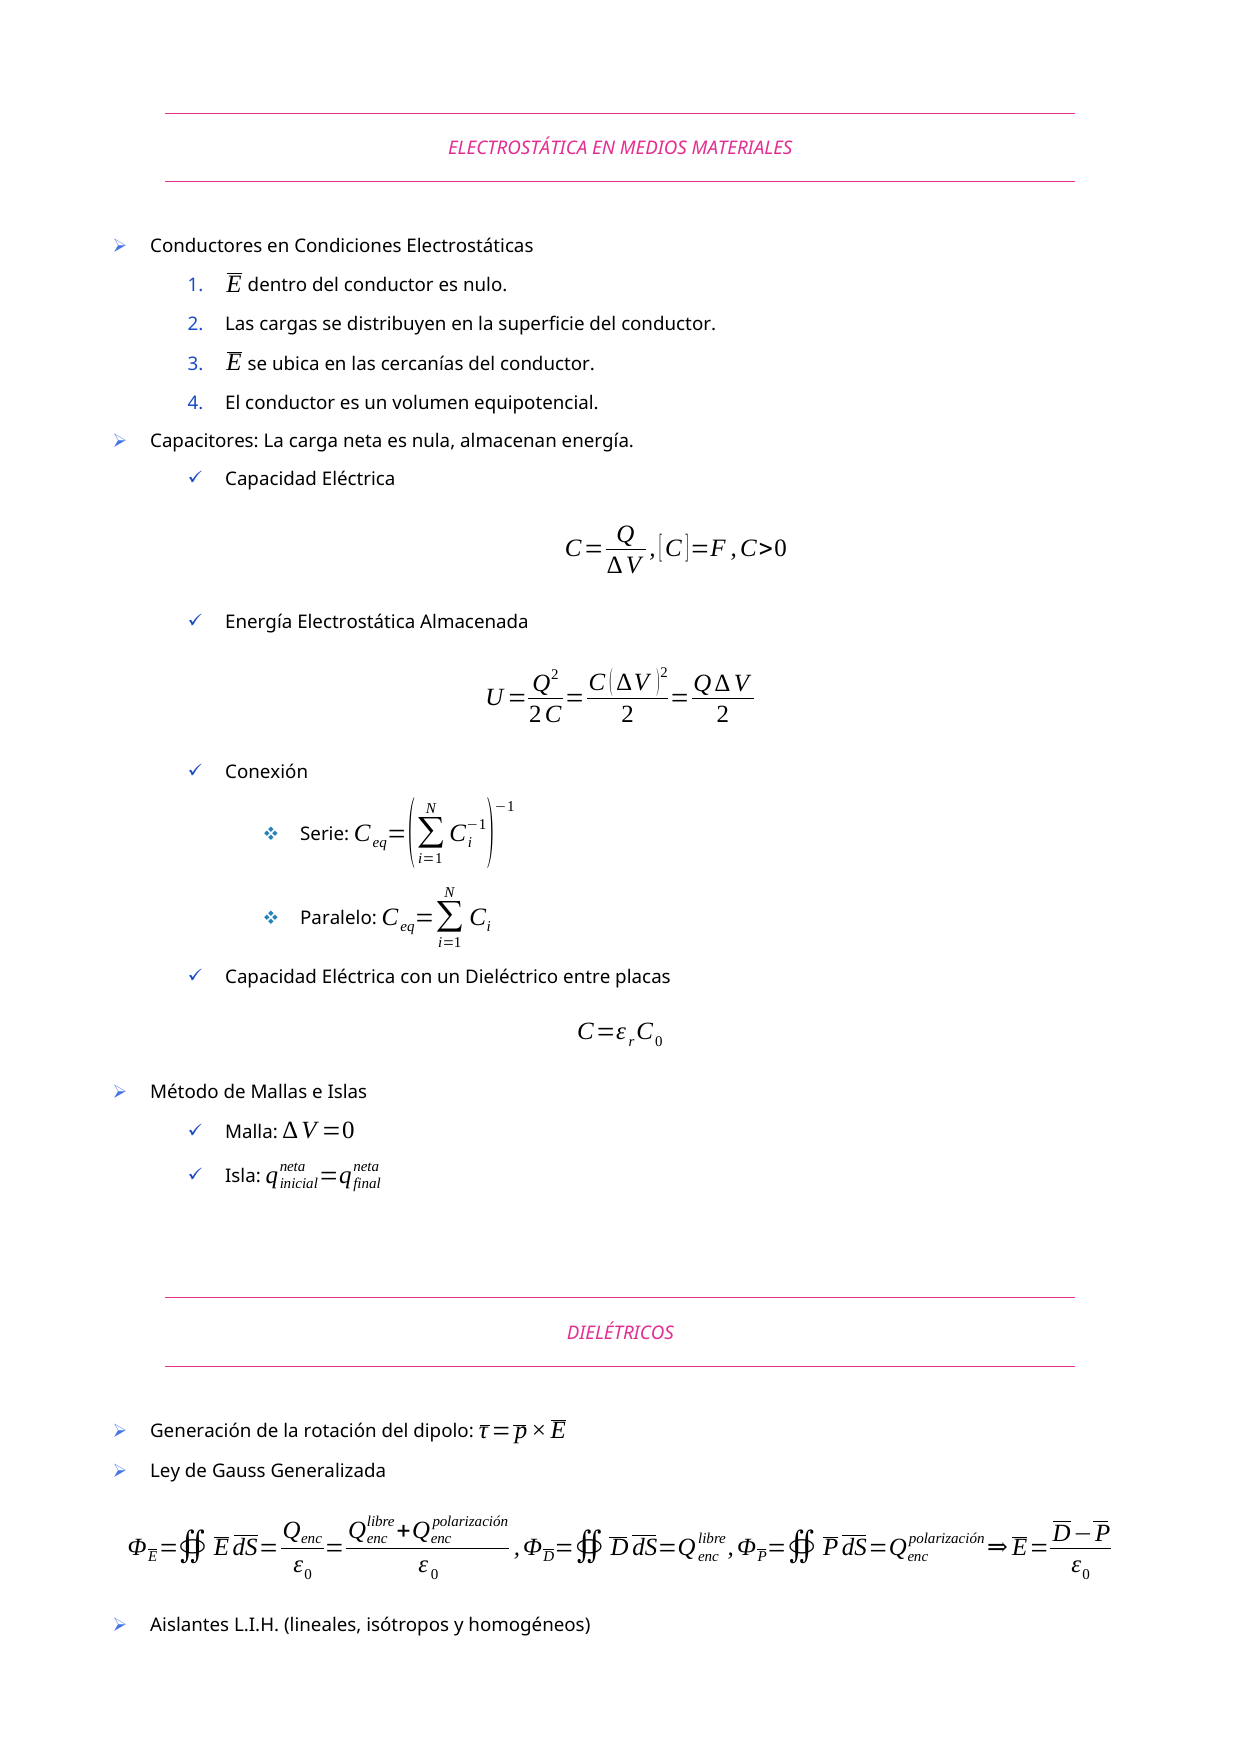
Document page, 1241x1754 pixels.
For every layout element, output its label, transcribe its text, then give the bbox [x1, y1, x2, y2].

list Capacidad Eléctrica con un Dieléctrico entre placas [187, 963, 1165, 989]
list se ubica en las cercanías del conductor. [187, 349, 1165, 376]
list Serie: [262, 796, 1165, 870]
list Conductores en Condiciones Electrostáticas [112, 232, 1165, 257]
list Capacidad Eléctrica [187, 466, 1165, 491]
list Malla: [187, 1117, 1165, 1144]
text ELECTROSTÁTICA EN MEDIOS MATERIALES [165, 114, 1075, 181]
list Capacitores: La carga neta es nula, almacenan energía. [112, 427, 1165, 453]
list Método de Mallas e Islas [112, 1079, 1165, 1104]
list Paralelo: [262, 883, 1165, 950]
list Energía Electrostática Almacenada [187, 609, 1165, 634]
list Las cargas se distribuyen en la superficie del conductor. [187, 311, 1165, 336]
list El conductor es un volumen equipotencial. [187, 389, 1165, 414]
list Ley de Gauss Generalizada [112, 1457, 1165, 1483]
list dentro del conductor es nulo. [187, 270, 1165, 298]
list Conexión [187, 758, 1165, 783]
list Aislantes L.I.H. (lineales, isótropos y homogéneos) [112, 1611, 1165, 1637]
list Isla: [187, 1157, 1165, 1192]
text DIELÉTRICOS [165, 1298, 1075, 1366]
list Generación de la rotación del dipolo: [112, 1417, 1165, 1444]
